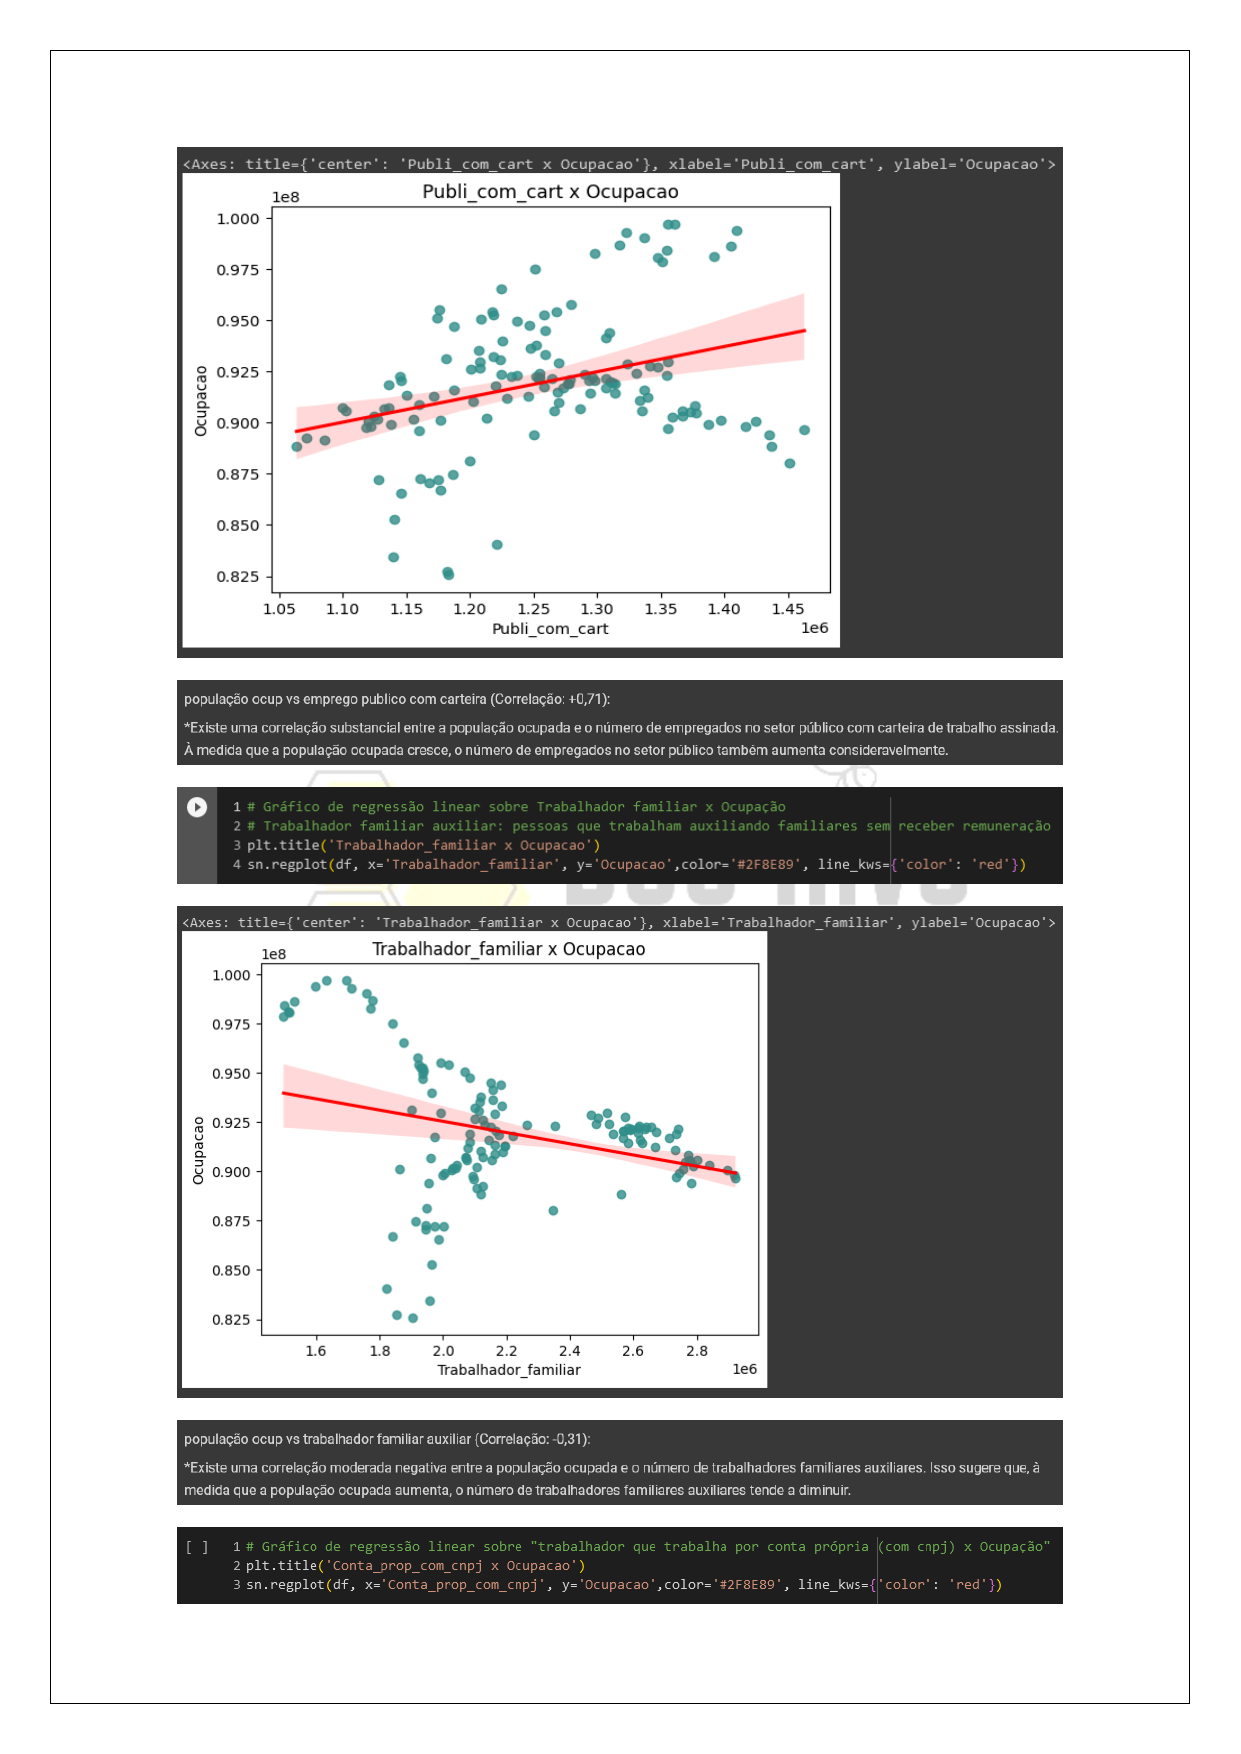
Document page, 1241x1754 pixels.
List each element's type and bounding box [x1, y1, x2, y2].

picture [177, 147, 1063, 658]
picture [177, 906, 1063, 1398]
picture [177, 680, 1063, 765]
picture [177, 787, 1063, 884]
picture [177, 1420, 1063, 1505]
picture [177, 1527, 1063, 1604]
